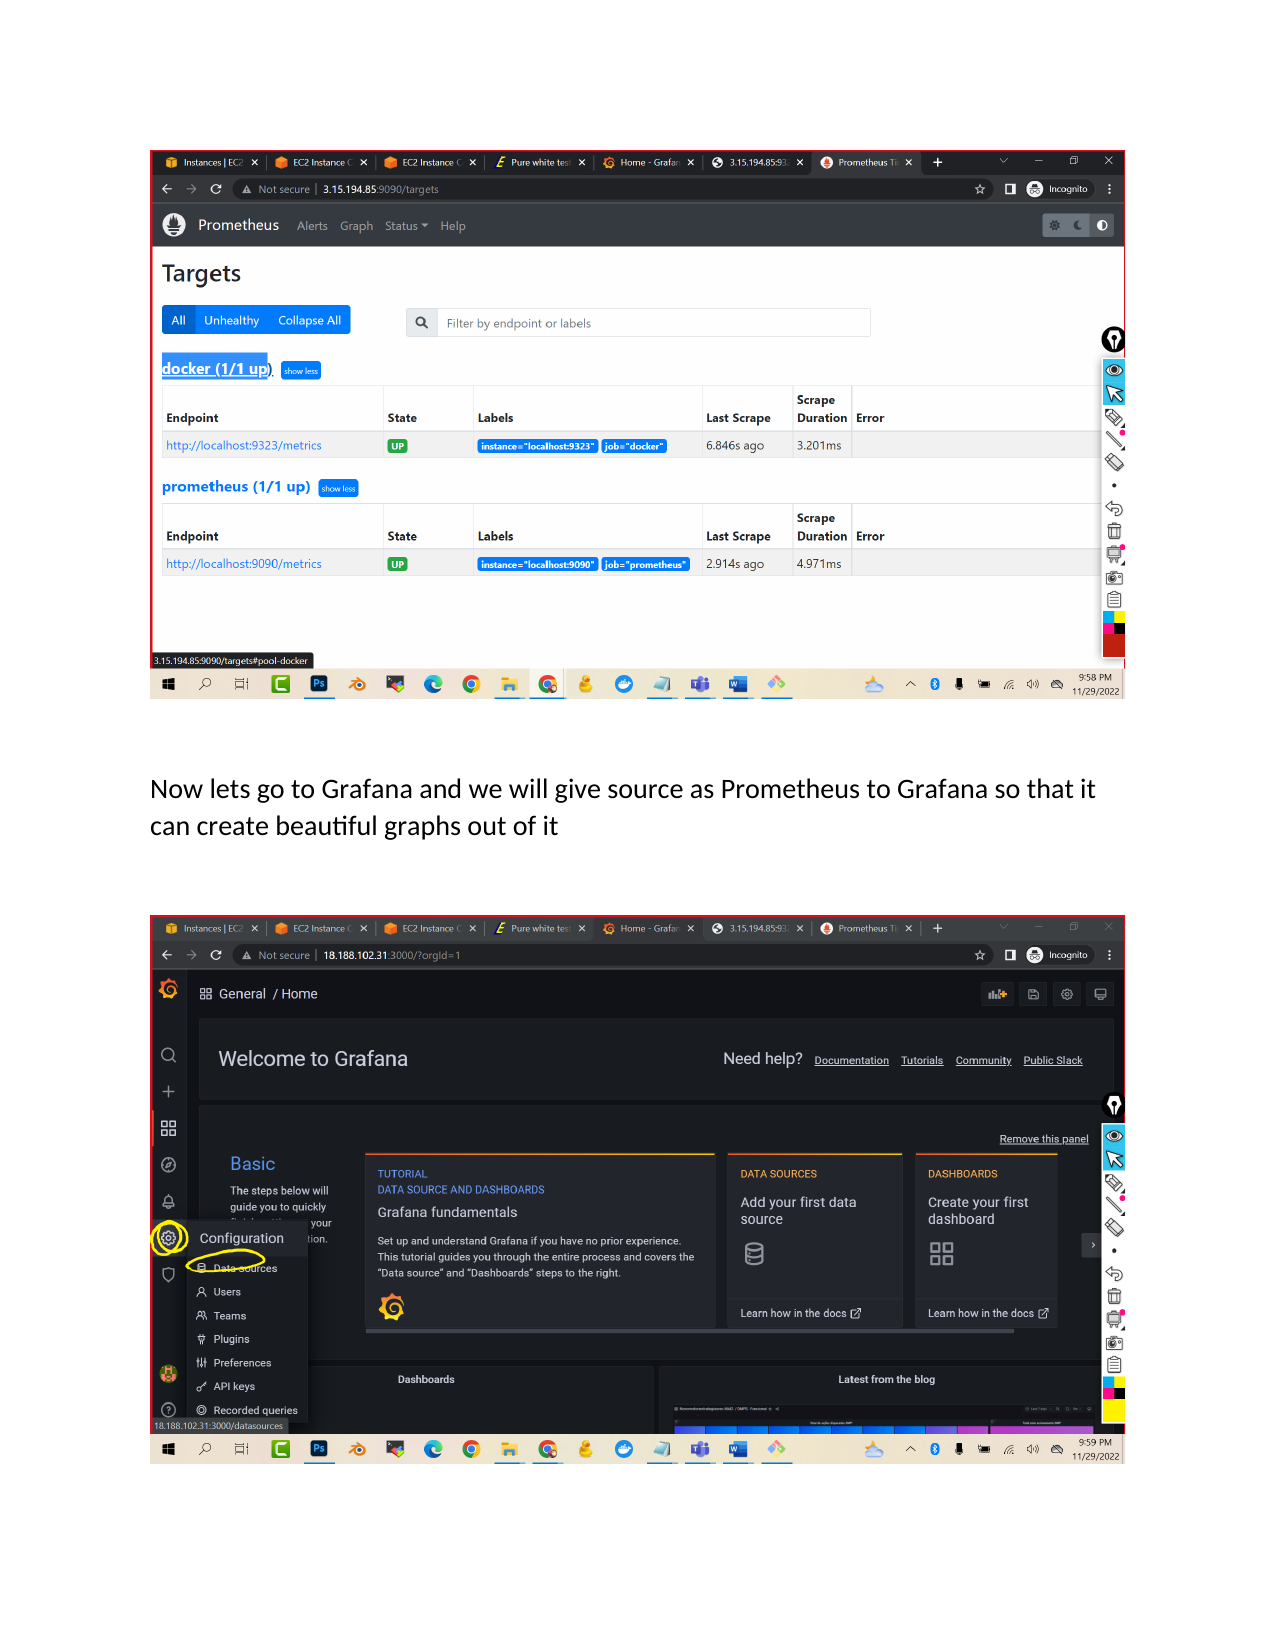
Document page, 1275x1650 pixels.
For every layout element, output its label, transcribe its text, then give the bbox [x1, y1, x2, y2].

text Now lets go to Grafana and we will give source as Prometheus to Grafana so that it can create beautiful graphs out of it [150, 771, 1125, 842]
picture [150, 150, 1125, 699]
picture [150, 915, 1125, 1464]
